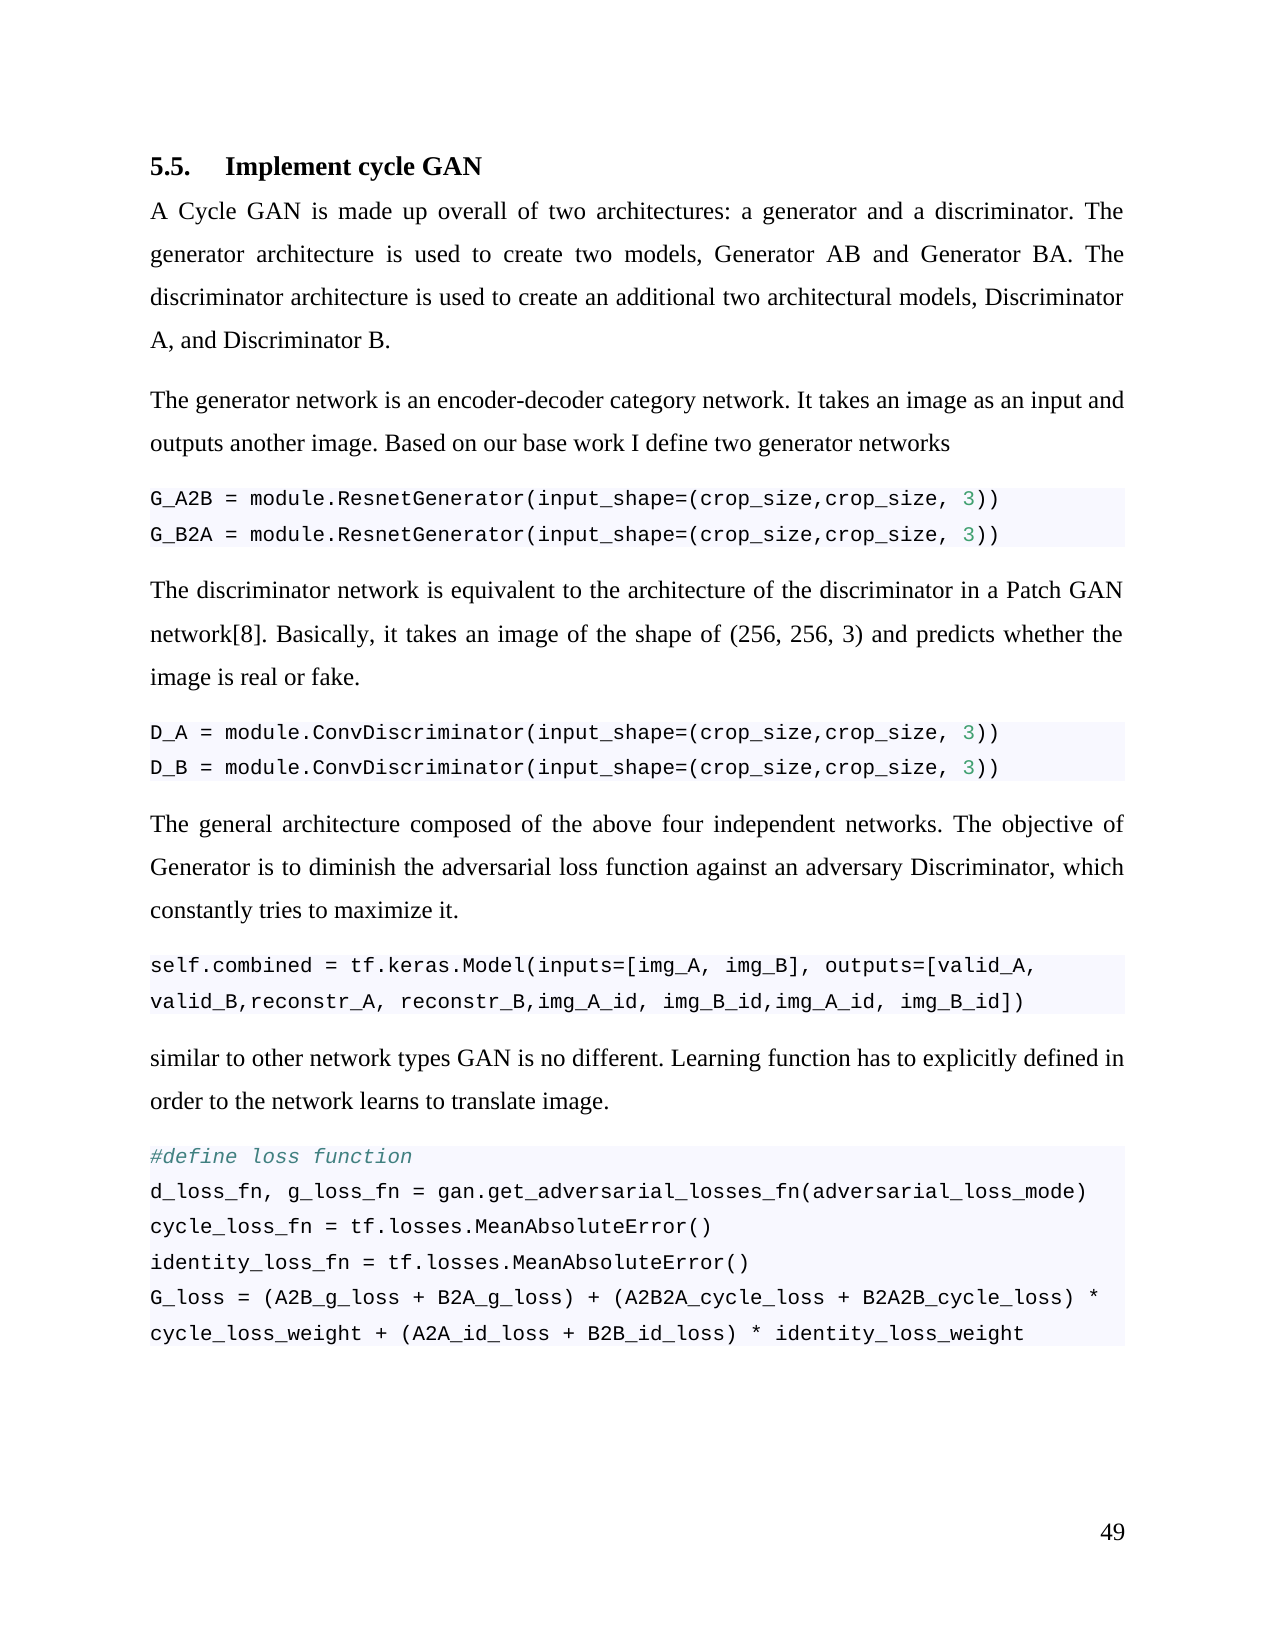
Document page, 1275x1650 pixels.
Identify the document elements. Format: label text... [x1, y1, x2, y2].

text A Cycle GAN is made up overall of two architectures: a generator and a discriminator. The generator architecture is used to create two models, Generator AB and Generator BA. The discriminator architecture is used to create an additional two architectural models, Discriminator A, and Discriminator B. [150, 196, 1125, 354]
text The discriminator network is equivalent to the architecture of the discriminator in a Patch GAN network[8]. Basically, it takes an image of the shape of (256, 256, 3) and predicts whether the image is real or fake. [150, 576, 1125, 691]
text The generator network is an encoder-decoder category network. It takes an image as an input and outputs another image. Based on our base work I define two generator networks [150, 385, 1125, 457]
text #define loss function d_loss_fn, g_loss_fn = gan.get_adversarial_losses_fn(adversarial_loss_mode) cycle_loss_fn = tf.losses.MeanAbsoluteError() identity_loss_fn = tf.losses.MeanAbsoluteError() G_loss = (A2B_g_loss + B2A_g_loss) + (A2B2A_cycle_loss + B2A2B_cycle_loss) * cycle_loss_weight + (A2A_id_loss + B2B_id_loss) * identity_loss_weight [150, 1146, 1125, 1346]
text D_A = module.ConvDiscriminator(input_shape=(crop_size,crop_size, 3)) D_B = module.ConvDiscriminator(input_shape=(crop_size,crop_size, 3)) [150, 722, 1125, 781]
text The general architecture composed of the above four independent networks. The objective of Generator is to diminish the adversarial loss function against an adversary Discriminator, which constantly tries to maximize it. [150, 809, 1125, 924]
text G_A2B = module.ResnetGenerator(input_shape=(crop_size,crop_size, 3)) G_B2A = module.ResnetGenerator(input_shape=(crop_size,crop_size, 3)) [150, 488, 1125, 547]
subtitle Implement cycle GAN [150, 150, 1125, 181]
text similar to other network types GAN is no different. Learning function has to explicitly defined in order to the network learns to translate image. [150, 1043, 1125, 1114]
text self.combined = tf.keras.Model(inputs=[img_A, img_B], outputs=[valid_A, valid_B,reconstr_A, reconstr_B,img_A_id, img_B_id,img_A_id, img_B_id]) [150, 955, 1125, 1014]
